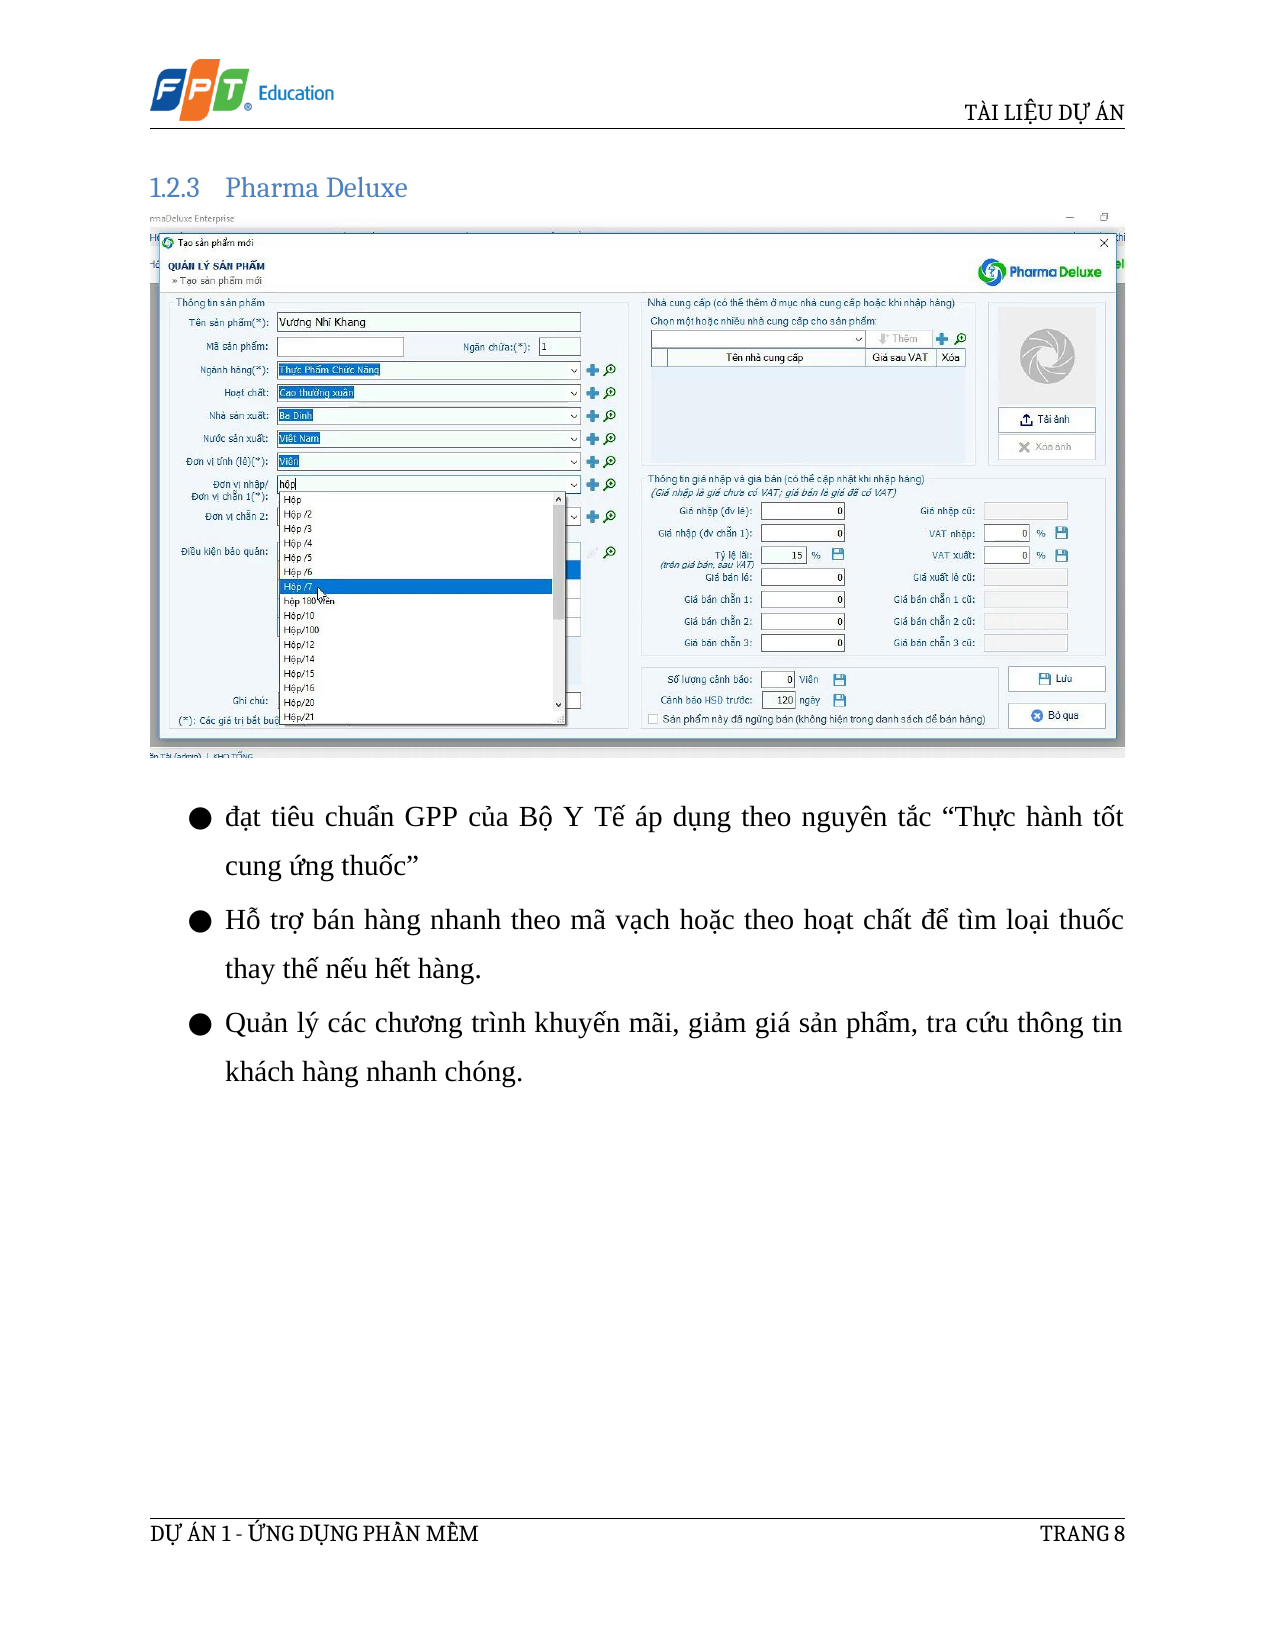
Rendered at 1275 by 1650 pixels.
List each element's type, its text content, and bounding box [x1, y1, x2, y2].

list Hỗ trợ bán hàng nhanh theo mã vạch hoặc theo hoạt chất để tìm loại thuốc thay thế nếu hết hàng. [187, 886, 1125, 984]
picture [150, 59, 336, 121]
subtitle Pharma Deluxe [150, 171, 1125, 204]
list Quản lý các chương trình khuyến mãi, giảm giá sản phẩm, tra cứu thông tin khách hàng nhanh chóng. [187, 989, 1125, 1088]
picture [150, 209, 1125, 758]
list đạt tiêu chuẩn GPP của Bộ Y Tế áp dụng theo nguyên tắc “Thực hành tốt cung ứng thuốc” [187, 783, 1125, 881]
